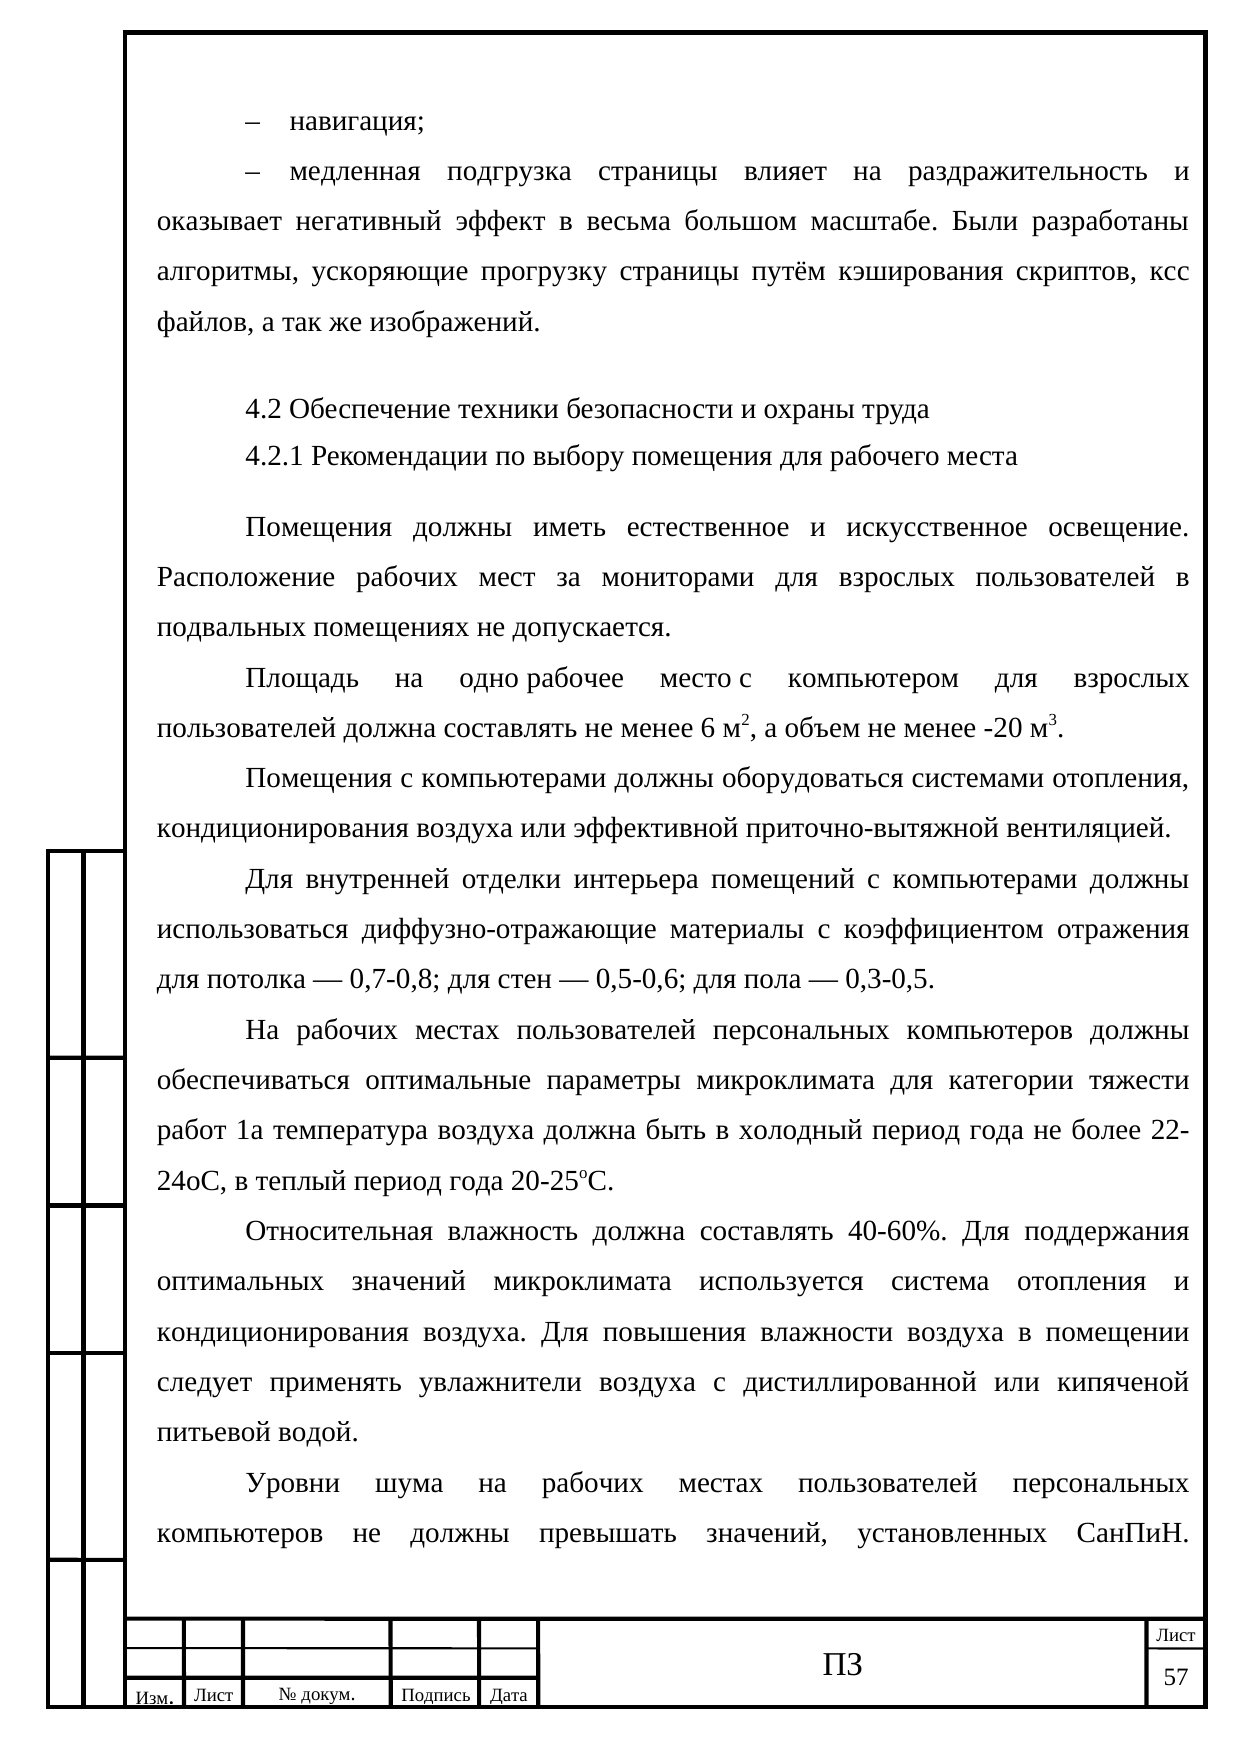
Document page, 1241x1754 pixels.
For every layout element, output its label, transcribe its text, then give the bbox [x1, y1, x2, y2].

text Относительная влажность должна составлять 40-60%. Для поддержания оптимальных значений микроклимата используется система отопления и кондиционирования воздуха. Для повышения влажности воздуха в помещении следует применять увлажнители воздуха с дистиллированной или кипяченой питьевой водой. [157, 1213, 1190, 1448]
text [157, 1465, 1190, 1548]
list навигация; [157, 103, 1190, 136]
text Площадь на одно рабочее место с компьютером для взрослых пользователей должна составлять не менее 6 м2, а объем не менее -20 м3. [157, 660, 1190, 743]
text 4.2.1 Рекомендации по выбору помещения для рабочего места [171, 438, 1190, 471]
text На рабочих местах пользователей персональных компьютеров должны обеспечиваться оптимальные параметры микроклимата для категории тяжести работ 1а температура воздуха должна быть в холодный период года не более 22-24оС, в теплый период года 20-25оС. [157, 1012, 1190, 1196]
list медленная подгрузка страницы влияет на раздражительность и оказывает негативный эффект в весьма большом масштабе. Были разработаны алгоритмы, ускоряющие прогрузку страницы путём кэширования скриптов, ксс файлов, а так же изображений. [157, 153, 1190, 337]
text Для внутренней отделки интерьера помещений с компьютерами должны использоваться диффузно-отражающие материалы с коэффициентом отражения для потолка — 0,7-0,8; для стен — 0,5-0,6; для пола — 0,3-0,5. [157, 861, 1190, 995]
text 4.2 Обеспечение техники безопасности и охраны труда [171, 392, 1190, 425]
text Помещения с компьютерами должны оборудоваться системами отопления, кондиционирования воздуха или эффективной приточно-вытяжной вентиляцией. [157, 760, 1190, 844]
text Помещения должны иметь естественное и искусственное освещение. Расположение рабочих мест за мониторами для взрослых пользователей в подвальных помещениях не допускается. [157, 509, 1190, 643]
